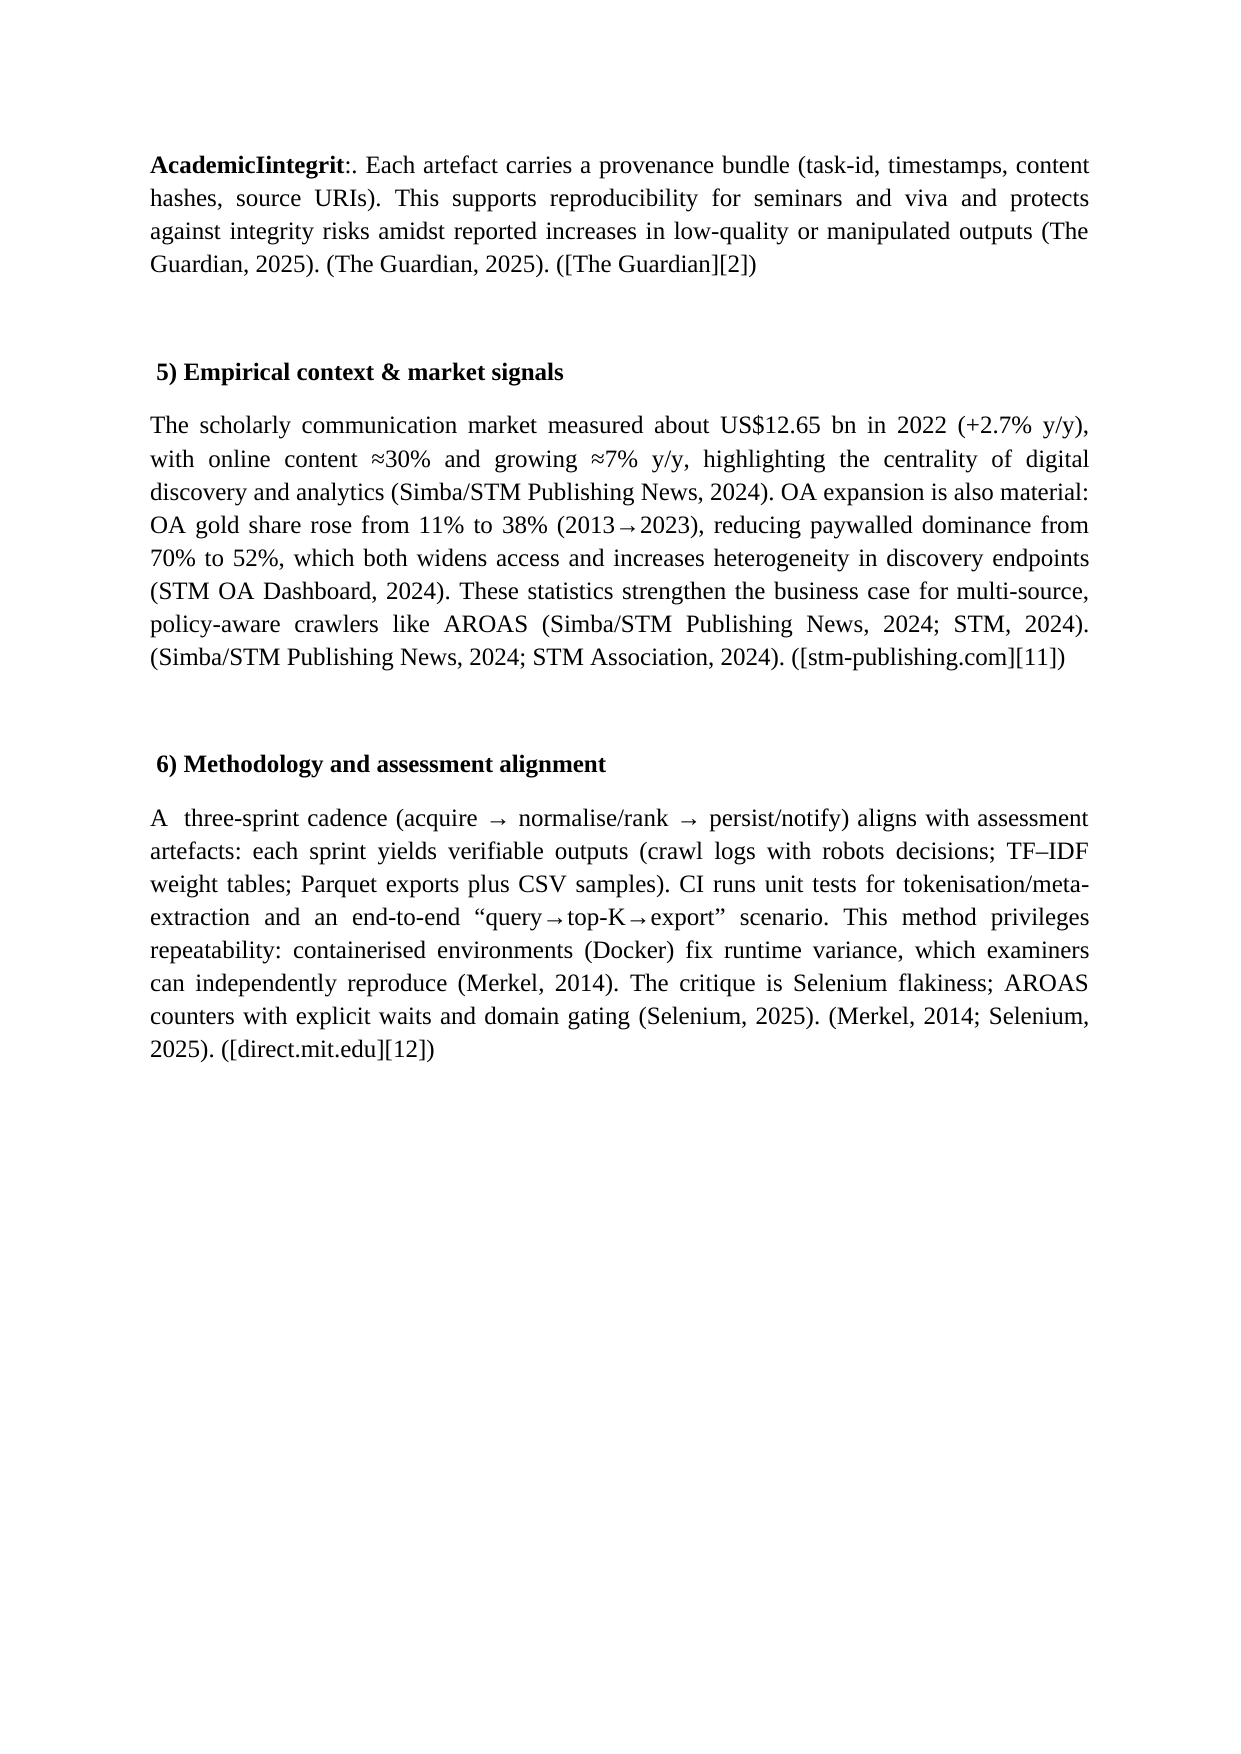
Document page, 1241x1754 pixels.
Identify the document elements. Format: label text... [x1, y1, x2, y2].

text AcademicIintegrit:. Each artefact carries a provenance bundle (task-id, timestamps, content hashes, source URIs). This supports reproducibility for seminars and viva and protects against integrity risks amidst reported increases in low-quality or manipulated outputs (The Guardian, 2025). (The Guardian, 2025). ([The Guardian][2]) [150, 150, 1090, 278]
text The scholarly communication market measured about US$12.65 bn in 2022 (+2.7% y/y), with online content ≈30% and growing ≈7% y/y, highlighting the centrality of digital discovery and analytics (Simba/STM Publishing News, 2024). OA expansion is also material: OA gold share rose from 11% to 38% (2013→2023), reducing paywalled dominance from 70% to 52%, which both widens access and increases heterogeneity in discovery endpoints (STM OA Dashboard, 2024). These statistics strengthen the business case for multi-source, policy-aware crawlers like AROAS (Simba/STM Publishing News, 2024; STM, 2024). (Simba/STM Publishing News, 2024; STM Association, 2024). ([stm-publishing.com][11]) [150, 411, 1090, 671]
text 6) Methodology and assessment alignment [150, 749, 1090, 778]
text 5) Empirical context & market signals [150, 357, 1090, 386]
text A three-sprint cadence (acquire → normalise/rank → persist/notify) aligns with assessment artefacts: each sprint yields verifiable outputs (crawl logs with robots decisions; TF–IDF weight tables; Parquet exports plus CSV samples). CI runs unit tests for tokenisation/meta-extraction and an end-to-end “query→top-K→export” scenario. This method privileges repeatability: containerised environments (Docker) fix runtime variance, which examiners can independently reproduce (Merkel, 2014). The critique is Selenium flakiness; AROAS counters with explicit waits and domain gating (Selenium, 2025). (Merkel, 2014; Selenium, 2025). ([direct.mit.edu][12]) [150, 803, 1090, 1063]
